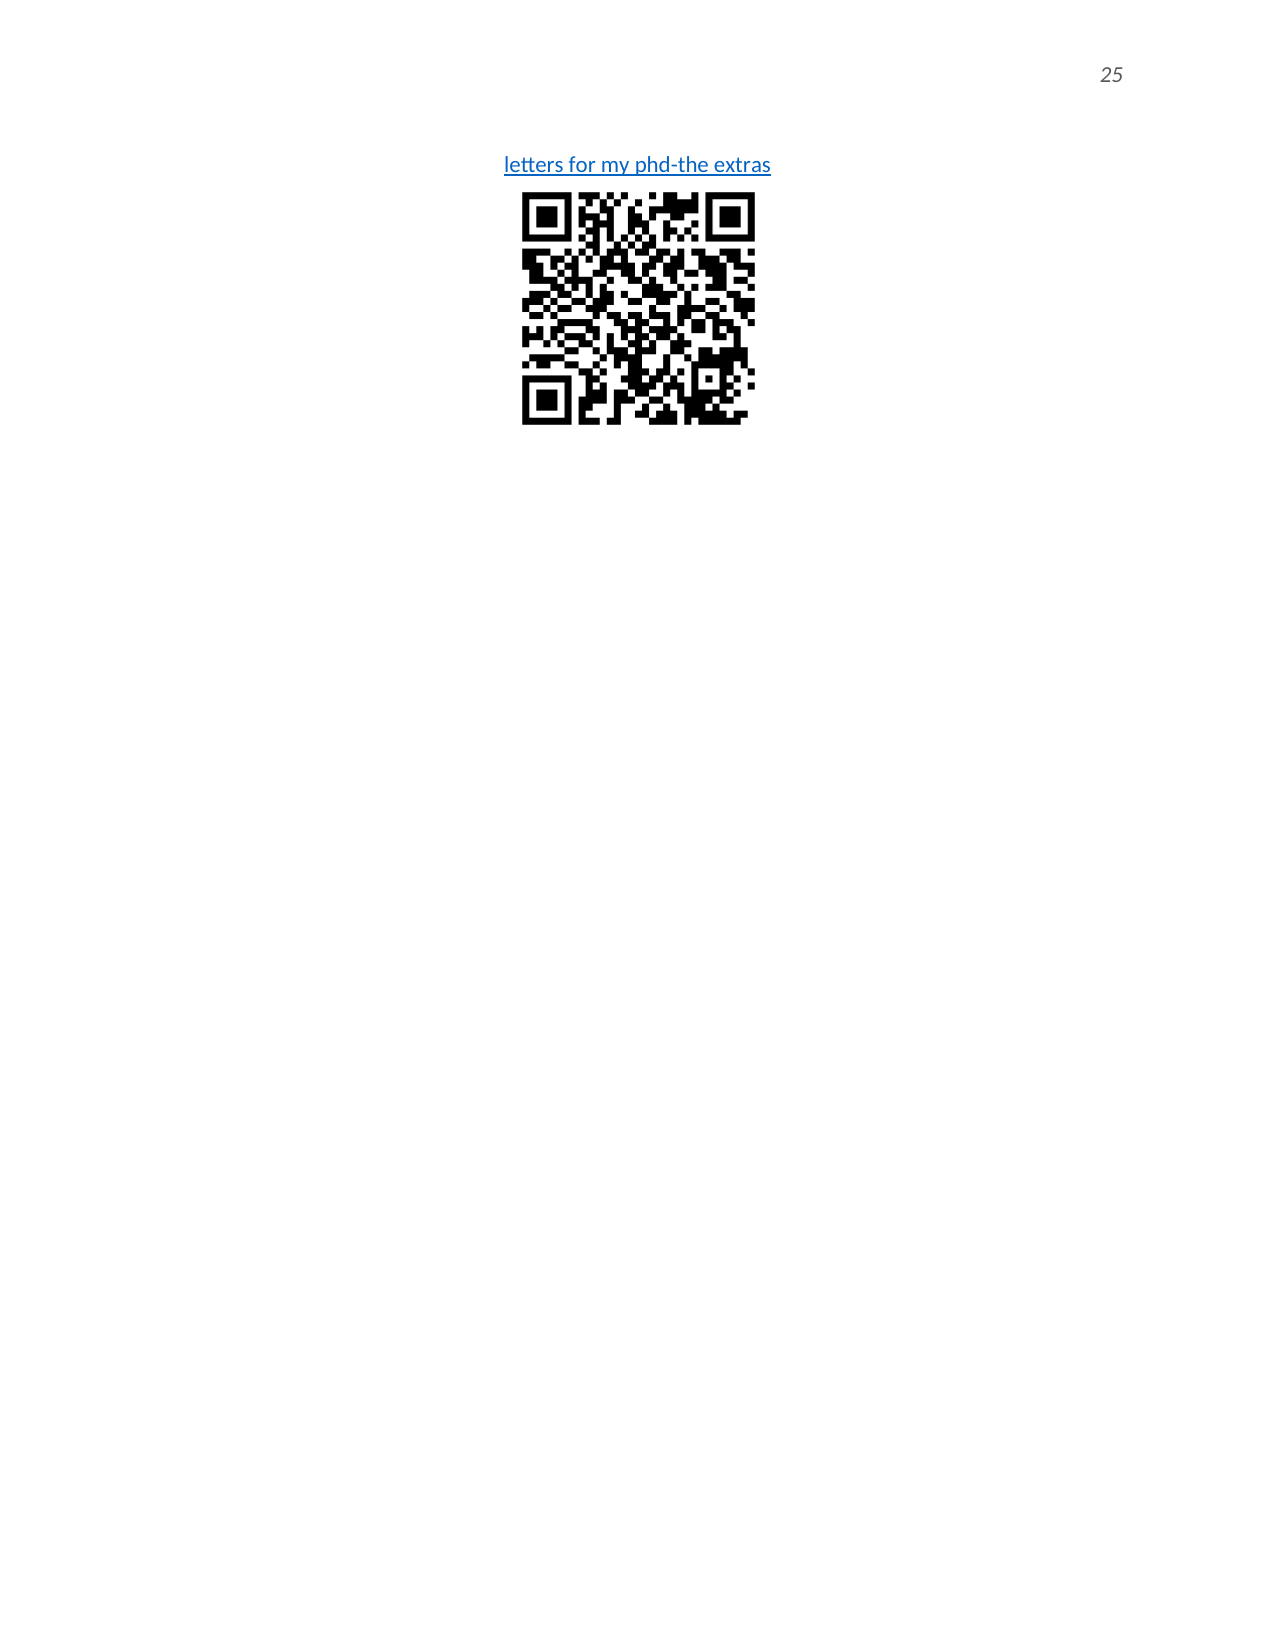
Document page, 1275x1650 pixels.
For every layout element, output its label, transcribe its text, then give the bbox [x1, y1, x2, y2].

text letters for my phd-the extras [150, 150, 1125, 178]
picture [513, 183, 762, 434]
